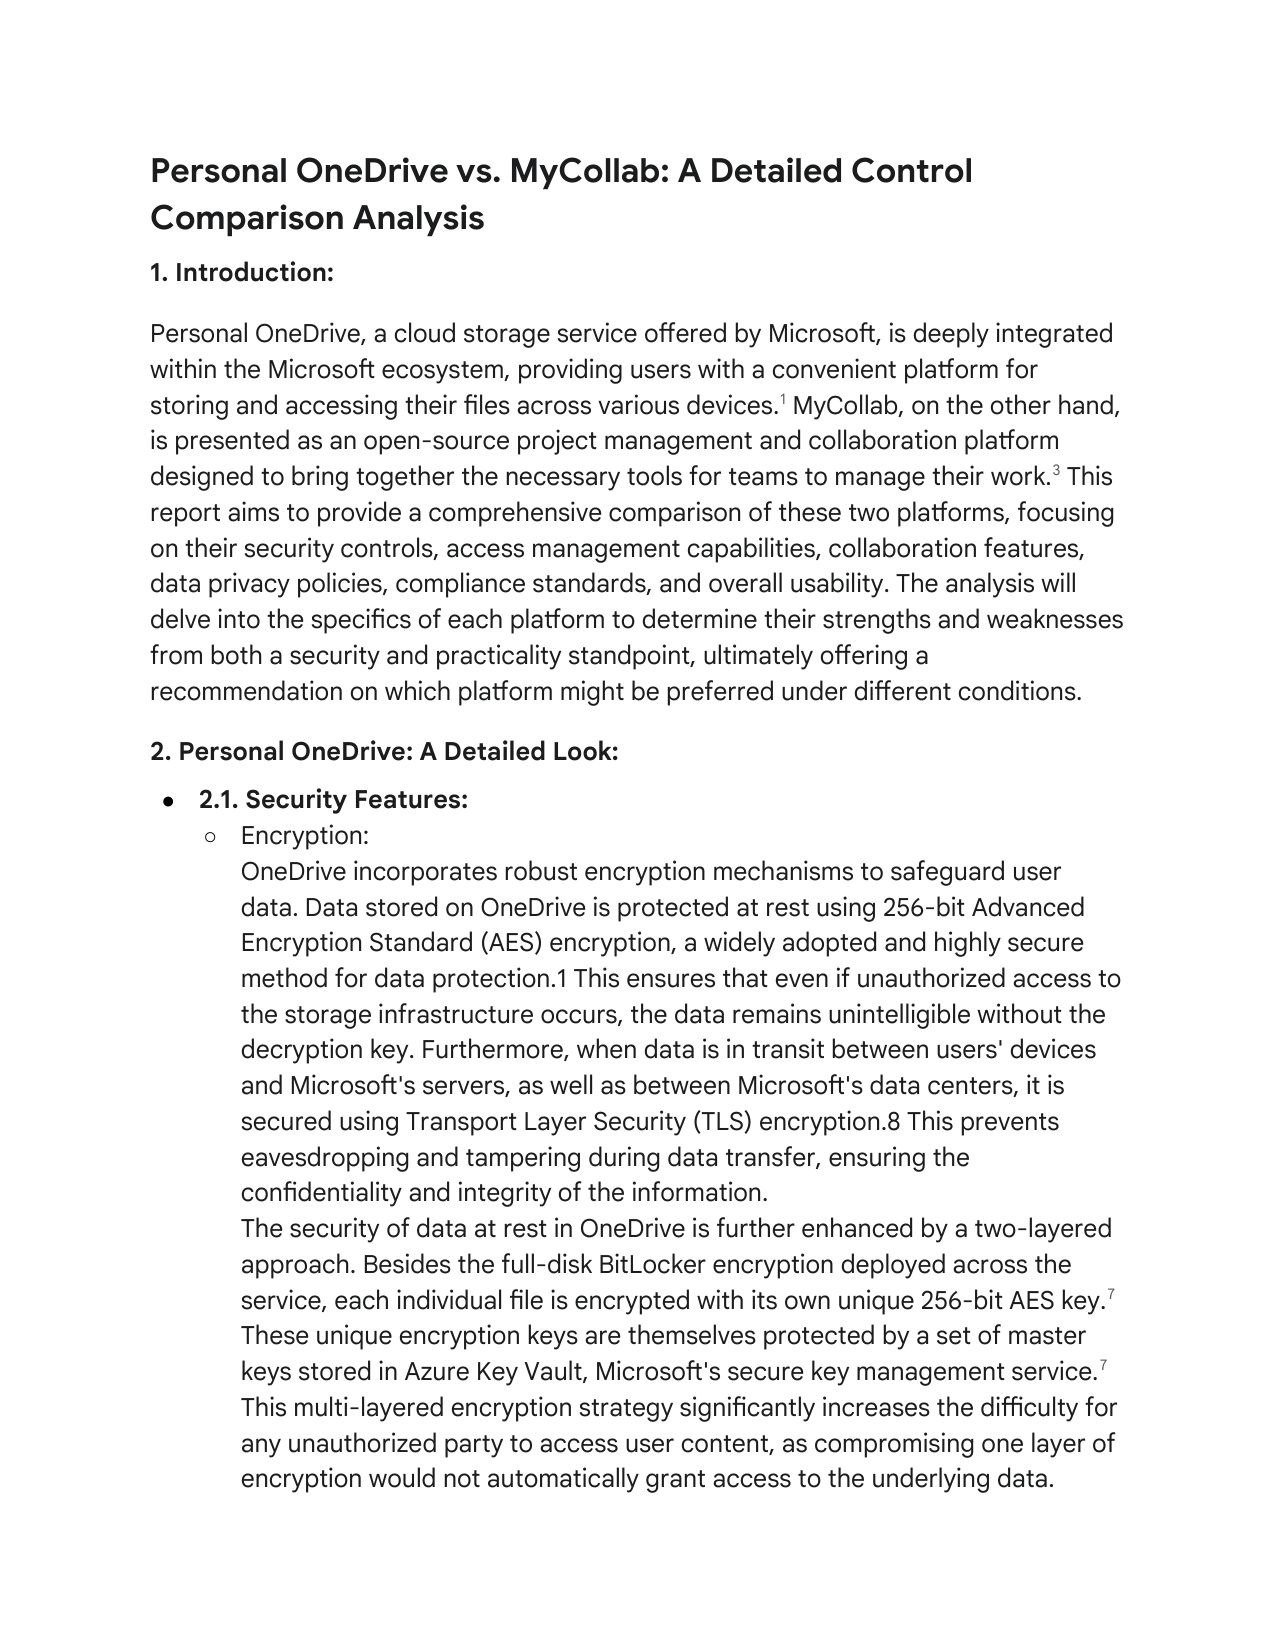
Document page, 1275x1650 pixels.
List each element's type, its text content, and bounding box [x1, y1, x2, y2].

list 2.1. Security Features: [161, 785, 1125, 816]
text Personal OneDrive, a cloud storage service offered by Microsoft, is deeply integrated within the Microsoft ecosystem, providing users with a convenient platform for storing and accessing their files across various devices.1 MyCollab, on the other hand, is presented as an open-source project management and collaboration platform designed to bring together the necessary tools for teams to manage their work.3 This report aims to provide a comprehensive comparison of these two platforms, focusing on their security controls, access management capabilities, collaboration features, data privacy policies, compliance standards, and overall usability. The analysis will delve into the specifics of each platform to determine their strengths and weaknesses from both a security and practicality standpoint, ultimately offering a recommendation on which platform might be preferred under different conditions. [150, 318, 1125, 707]
subtitle Personal OneDrive vs. MyCollab: A Detailed Control Comparison Analysis [150, 150, 1125, 239]
text 1. Introduction: [150, 258, 1125, 289]
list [203, 820, 1125, 1495]
text 2. Personal OneDrive: A Detailed Look: [150, 736, 1125, 768]
